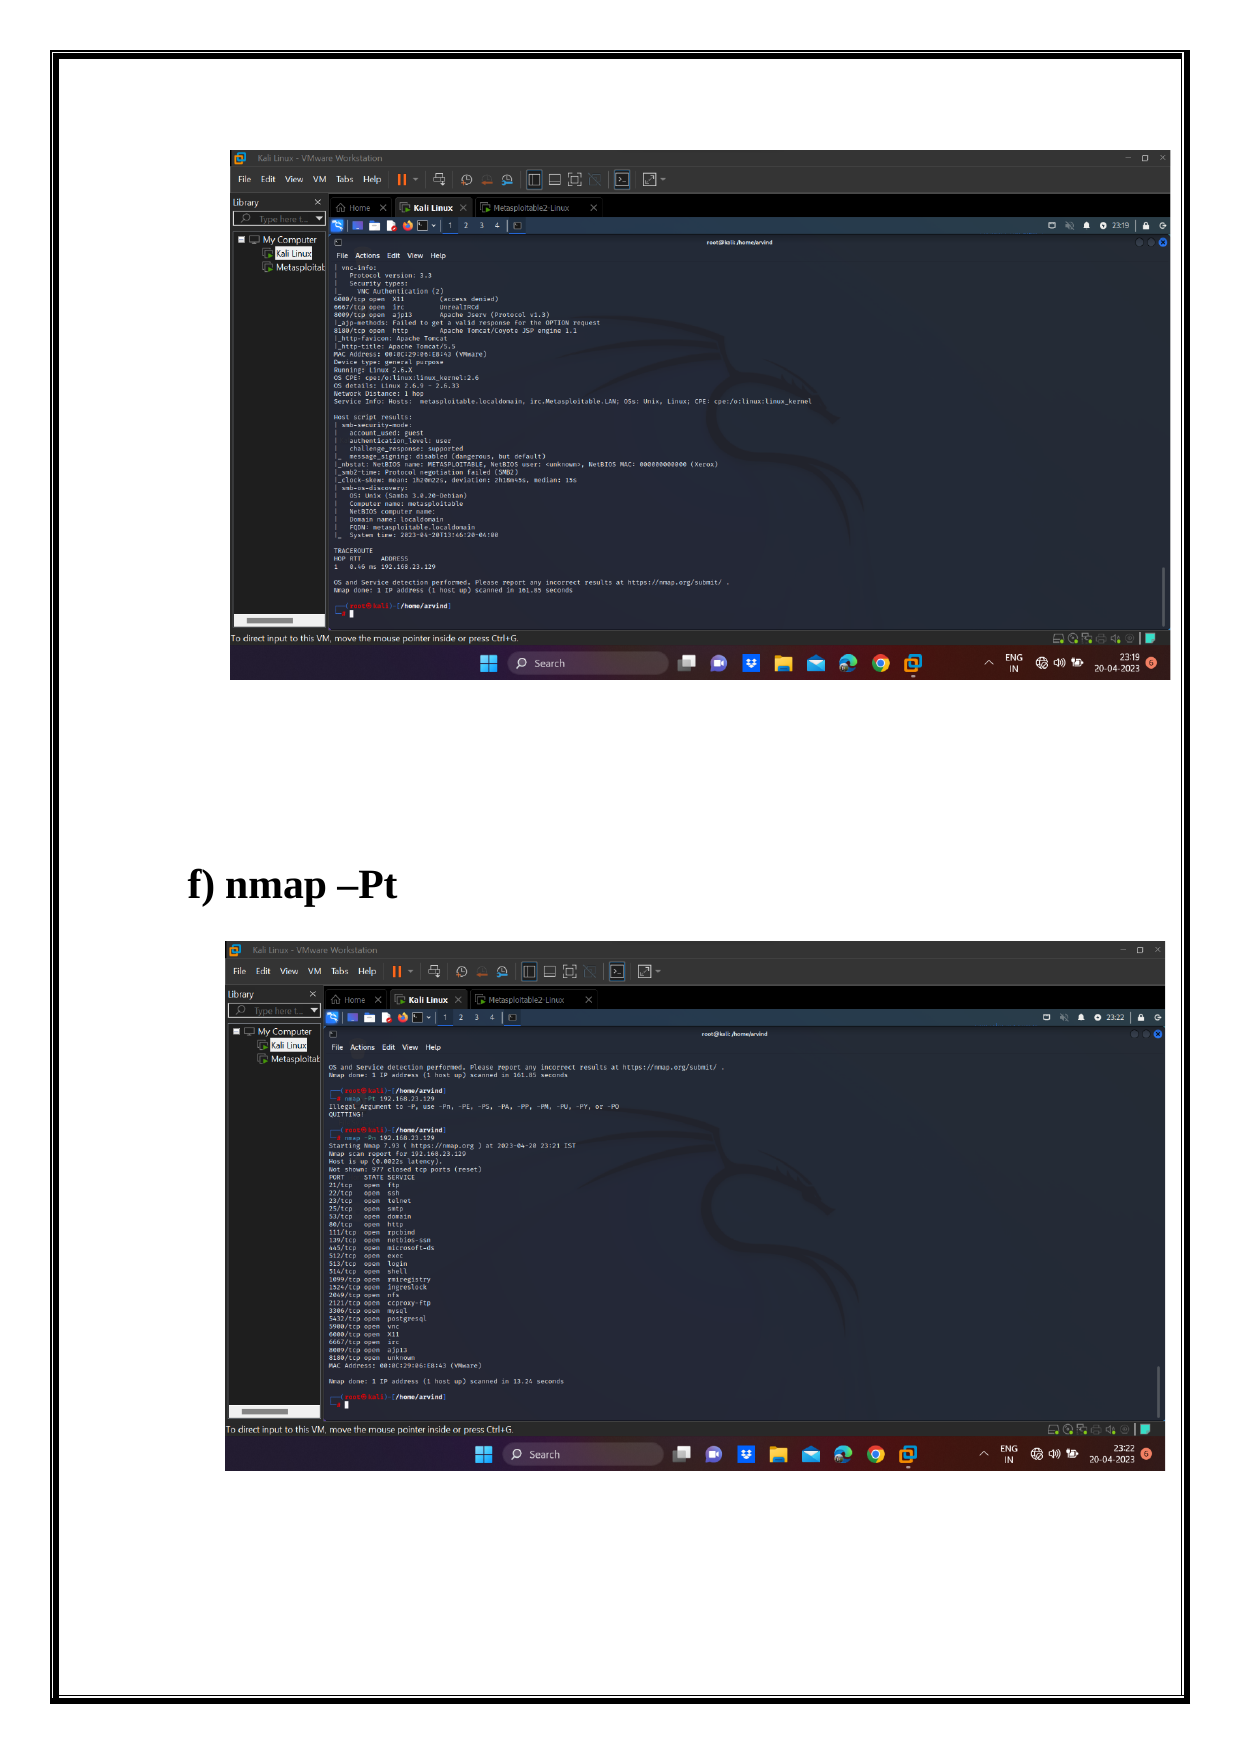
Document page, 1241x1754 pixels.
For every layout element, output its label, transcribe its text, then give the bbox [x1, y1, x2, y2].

picture [230, 150, 1171, 680]
picture [225, 941, 1166, 1471]
list nmap –Pt [187, 860, 1090, 908]
